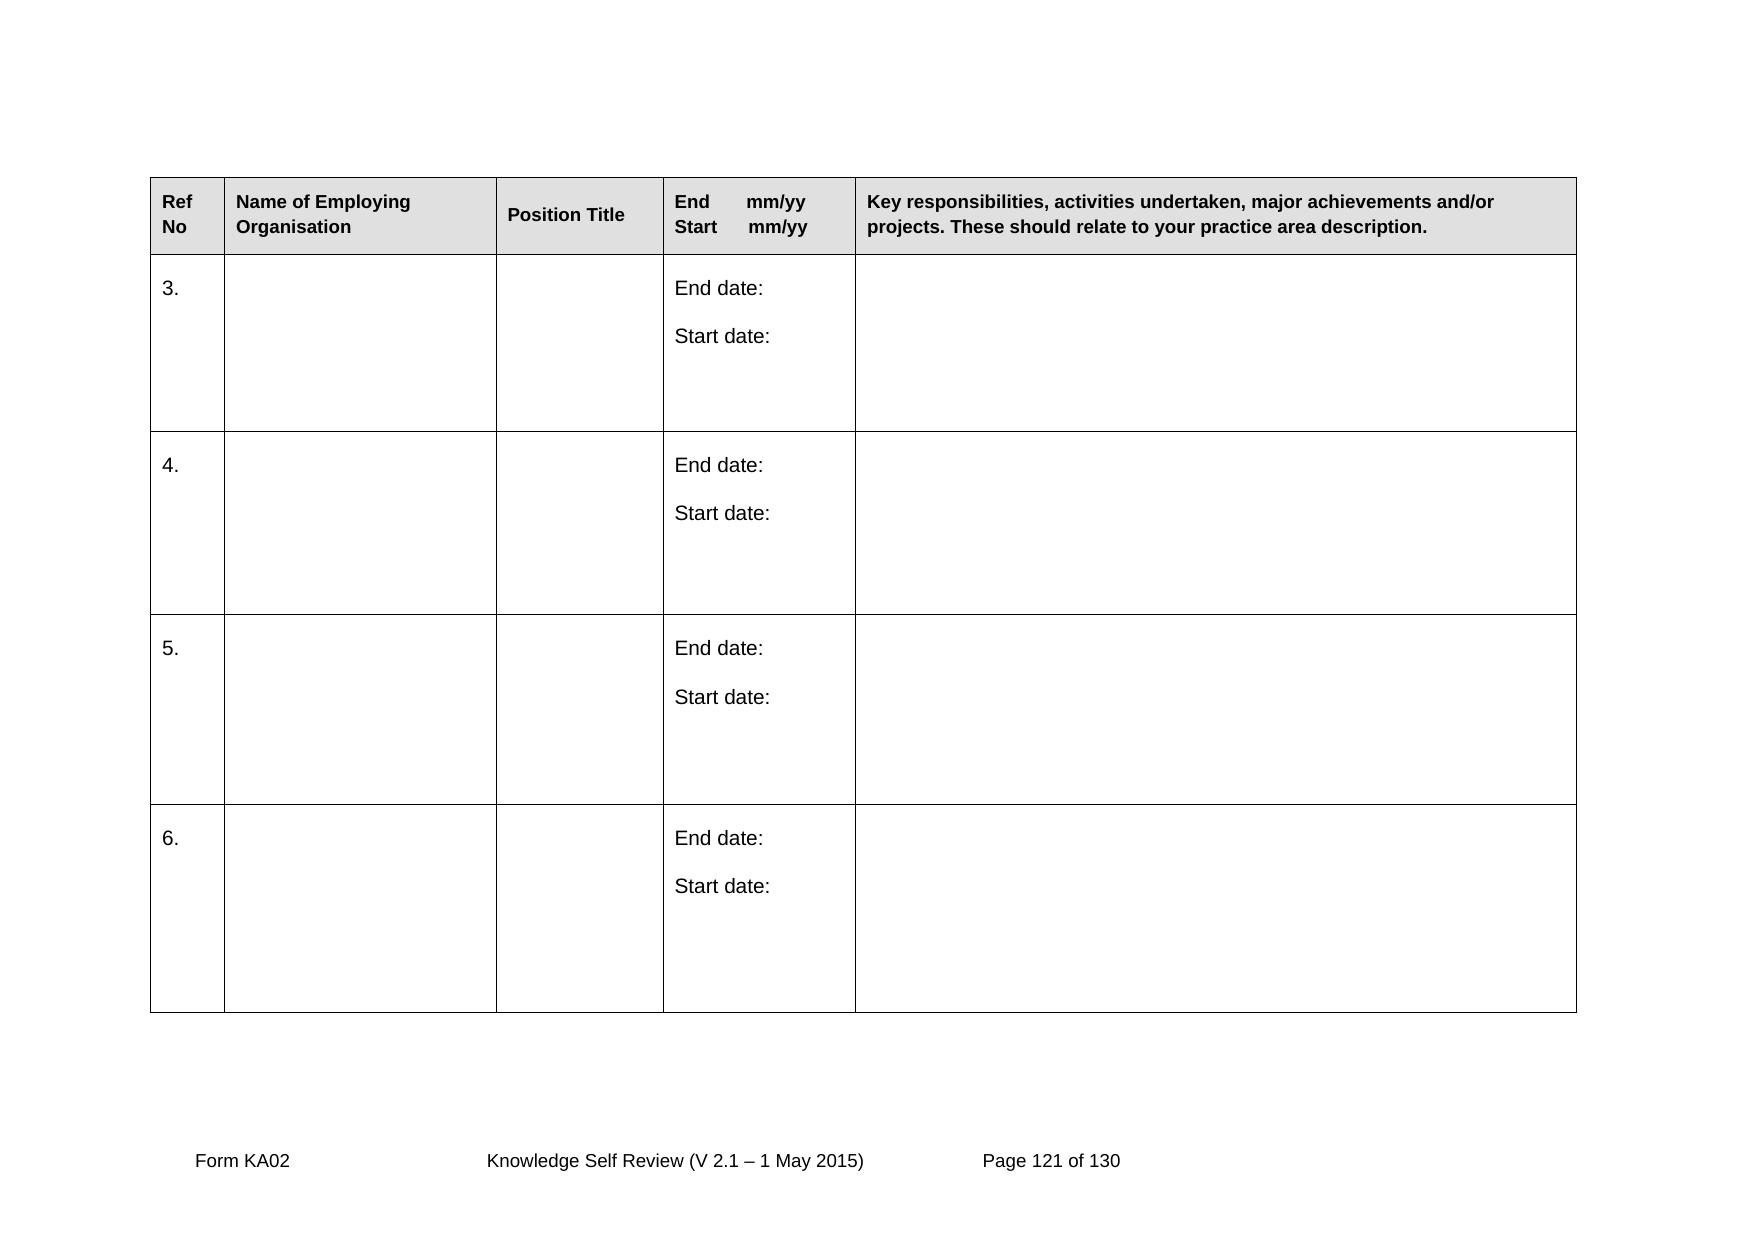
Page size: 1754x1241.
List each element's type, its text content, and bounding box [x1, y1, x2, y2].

table_header Position Title [497, 178, 663, 254]
table_cell [225, 255, 496, 431]
table_cell [225, 615, 496, 804]
table_cell End date: Start date: [664, 615, 855, 804]
table_cell [151, 615, 224, 804]
table_cell [225, 805, 496, 1012]
table_header Name of Employing Organisation [225, 178, 496, 254]
table_cell [856, 255, 1576, 431]
table_cell [856, 615, 1576, 804]
table_cell End date: Start date: [664, 255, 855, 431]
table_header Ref No [151, 178, 224, 254]
table_cell [497, 615, 663, 804]
table_header Key responsibilities, activities undertaken, major achievements and/or projects. These should relate to your practice area description. [856, 178, 1576, 254]
table_cell [225, 432, 496, 614]
table_cell [856, 805, 1576, 1012]
table_cell [151, 432, 224, 614]
table_cell [497, 255, 663, 431]
table_cell End date: Start date: [664, 805, 855, 1012]
table_cell [856, 432, 1576, 614]
table_cell [497, 805, 663, 1012]
table_cell [497, 432, 663, 614]
table_cell End date: Start date: [664, 432, 855, 614]
table_header End mm/yy Start mm/yy [664, 178, 855, 254]
table_cell [151, 805, 224, 1012]
table_cell [151, 255, 224, 431]
